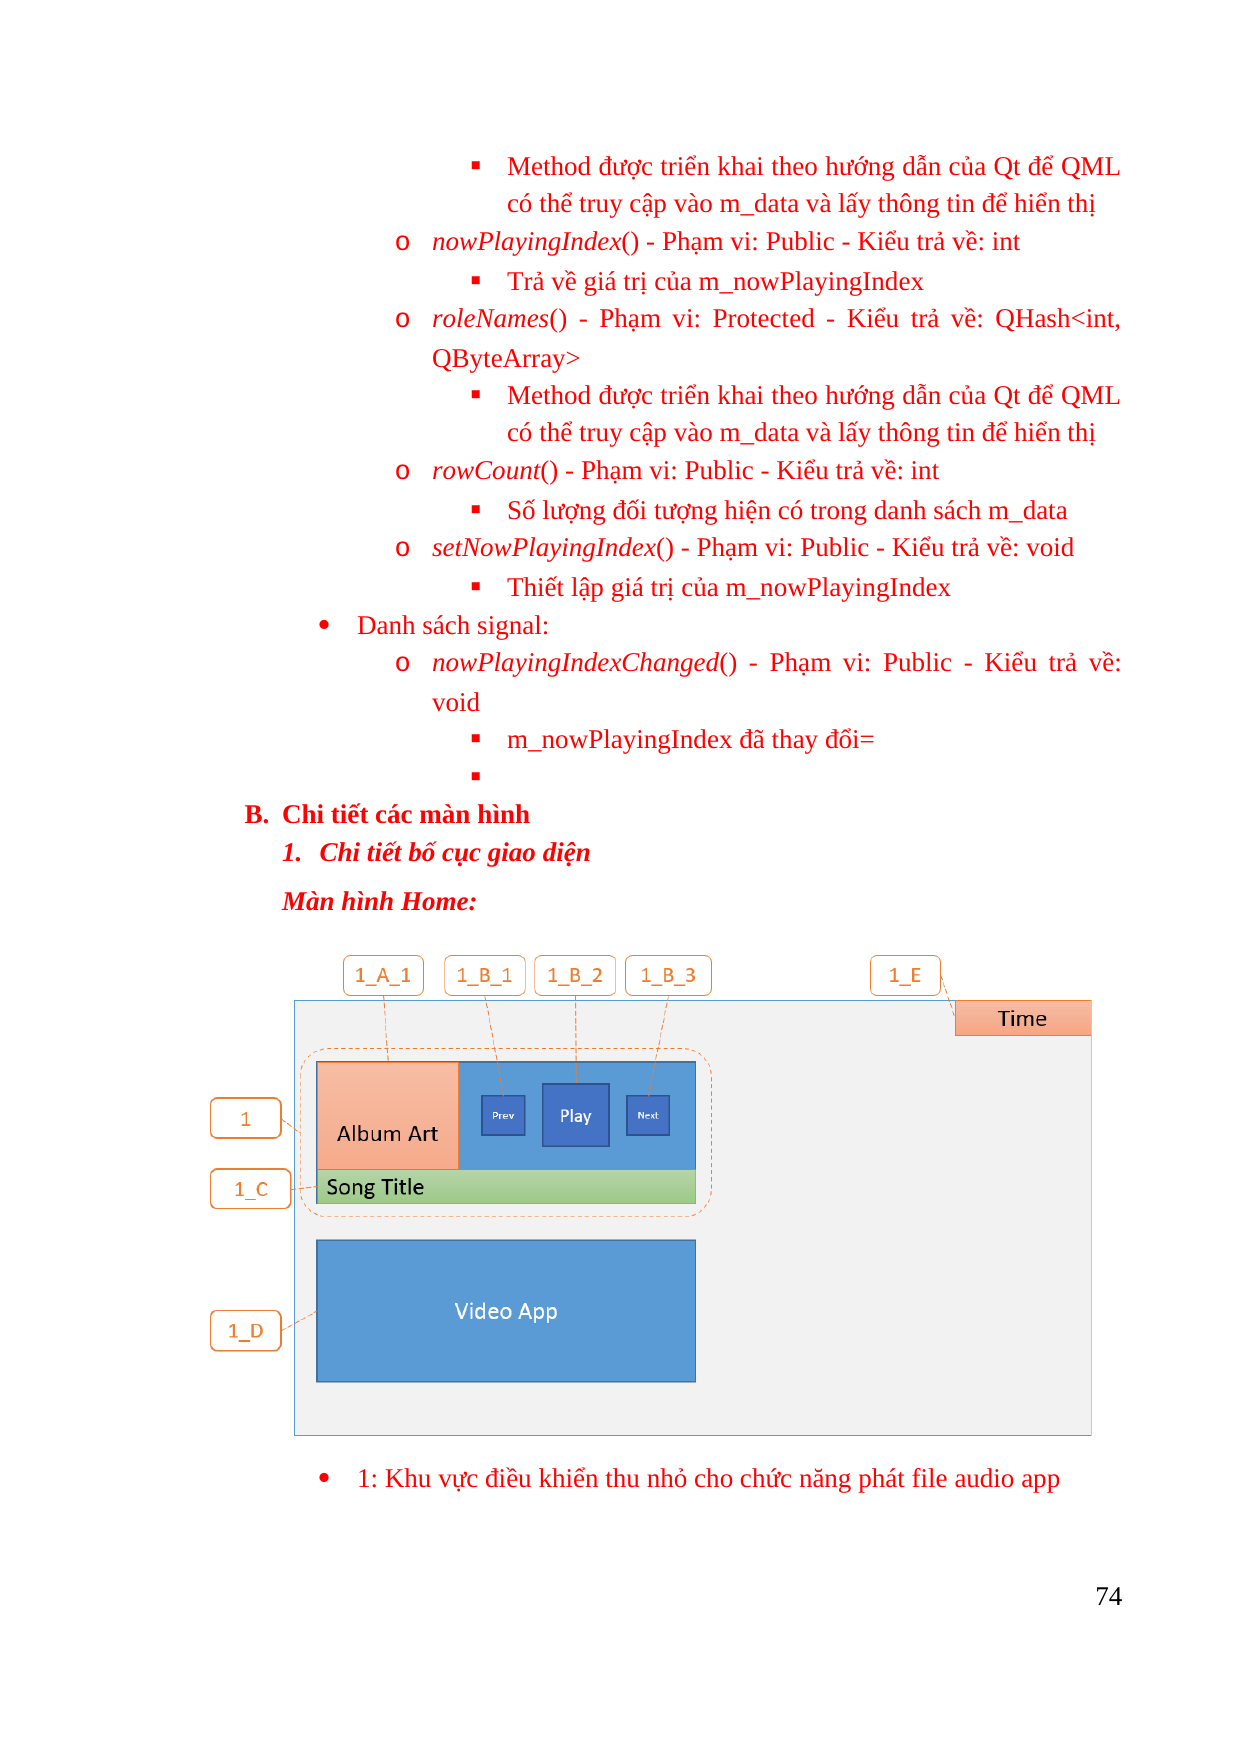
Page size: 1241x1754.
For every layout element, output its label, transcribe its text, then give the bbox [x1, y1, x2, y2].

list rowCount() - Phạm vi: Public - Kiểu trả về: int [394, 454, 1122, 487]
text Màn hình Home: [207, 885, 1122, 917]
list Method được triển khai theo hướng dẫn của Qt để QML có thể truy cập vào m_data và lấy thông tin để hiển thị [469, 150, 1122, 218]
list Method được triển khai theo hướng dẫn của Qt để QML có thể truy cập vào m_data và lấy thông tin để hiển thị [469, 379, 1122, 448]
list Trả về giá trị của m_nowPlayingIndex [469, 265, 1122, 296]
list nowPlayingIndex() - Phạm vi: Public - Kiểu trả về: int [394, 225, 1122, 258]
list roleNames() - Phạm vi: Protected - Kiểu trả về: QHash<int, QByteArray> [394, 302, 1122, 373]
list nowPlayingIndexChanged() - Phạm vi: Public - Kiểu trả về: void [394, 647, 1122, 717]
list Thiết lập giá trị của m_nowPlayingIndex [469, 572, 1122, 603]
list Chi tiết bố cục giao diện [282, 836, 1122, 867]
list 1: Khu vực điều khiển thu nhỏ cho chức năng phát file audio app [319, 1463, 1122, 1494]
list setNowPlayingIndex() - Phạm vi: Public - Kiểu trả về: void [394, 531, 1122, 565]
picture [206, 935, 1123, 1444]
list Danh sách signal: [319, 609, 1122, 640]
list m_nowPlayingIndex đã thay đổi= [469, 723, 1122, 755]
list Chi tiết các màn hình [244, 798, 1122, 829]
list Số lượng đối tượng hiện có trong danh sách m_data [469, 494, 1122, 525]
